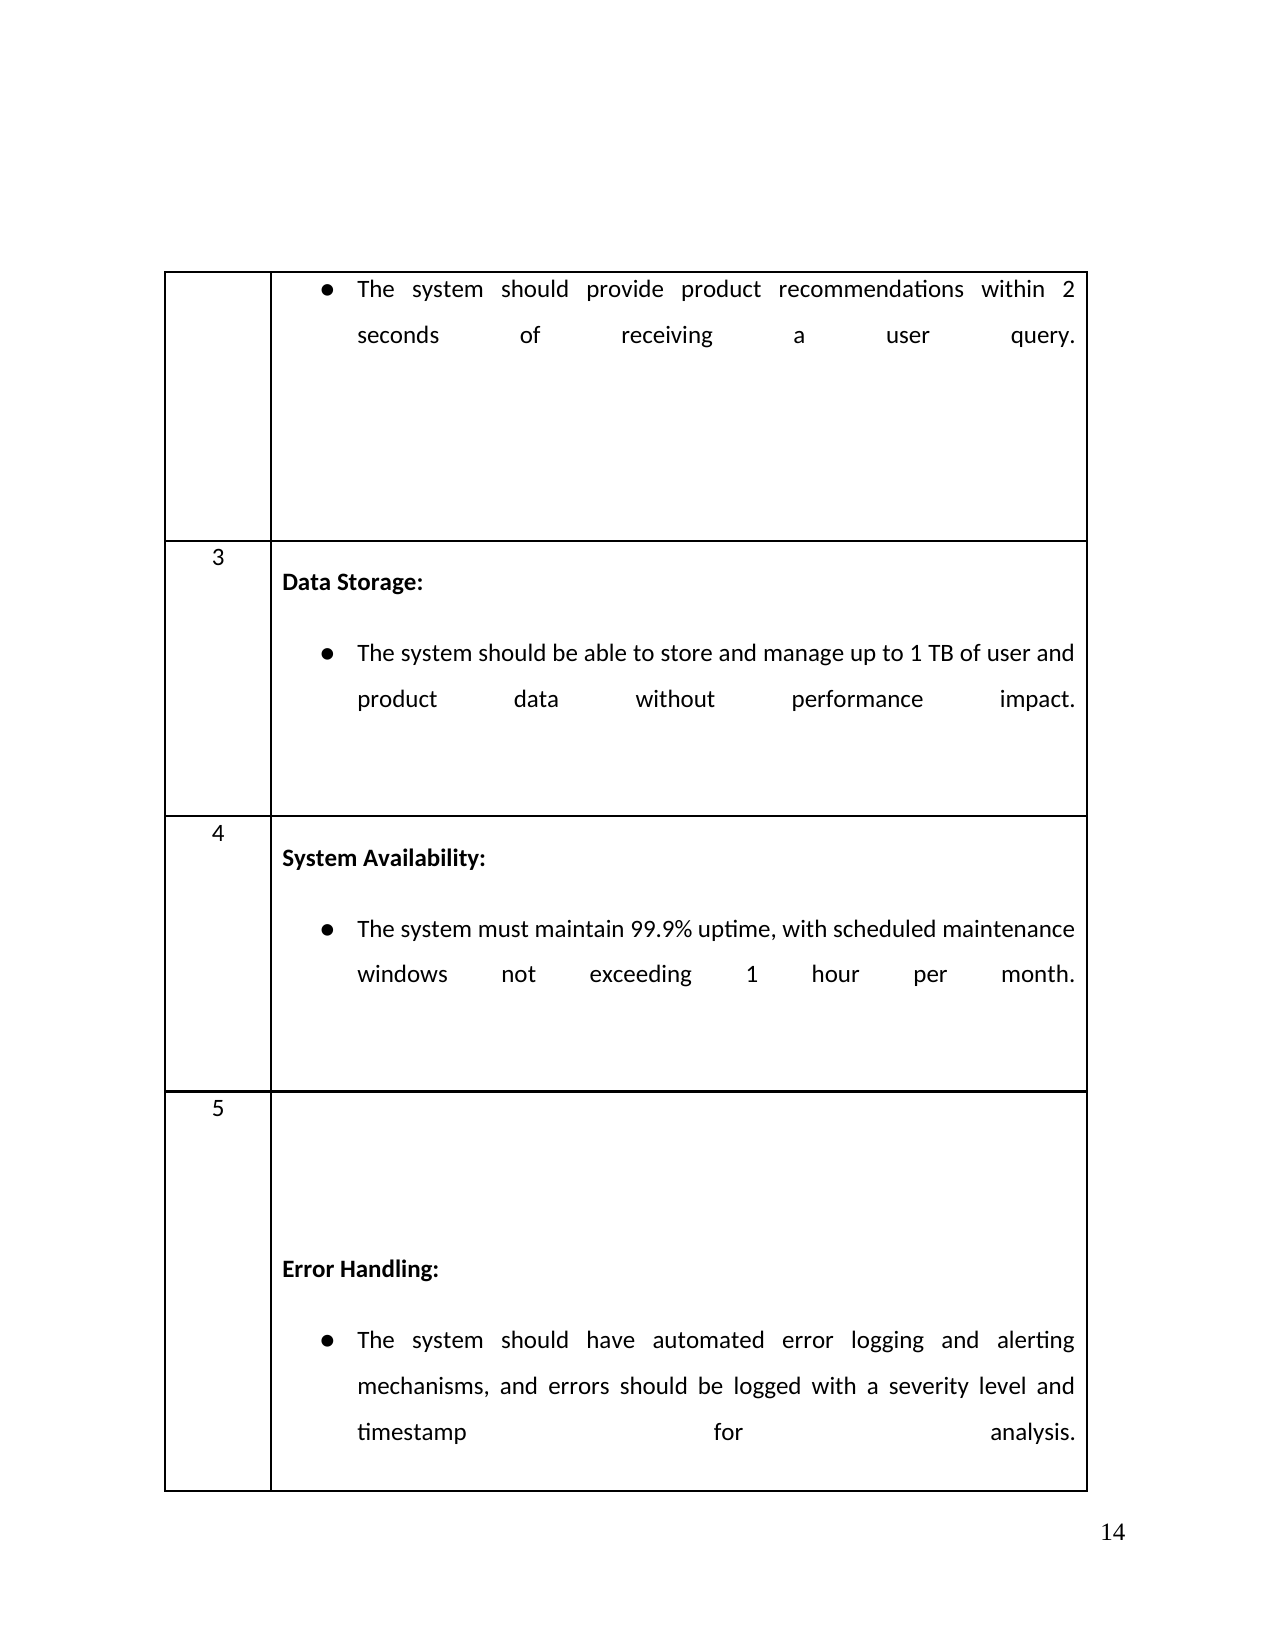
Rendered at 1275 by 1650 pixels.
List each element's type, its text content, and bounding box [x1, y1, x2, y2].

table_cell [272, 273, 1086, 539]
table_cell 3 [166, 542, 270, 815]
table_cell System Availability: The system must maintain 99.9% uptime, with scheduled maintenance windows not exceeding 1 hour per month. [272, 817, 1086, 1090]
table_cell 5 [166, 1093, 270, 1489]
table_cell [272, 1093, 1086, 1489]
table_cell Data Storage: The system should be able to store and manage up to 1 TB of user and product data without performance impact. [272, 542, 1086, 815]
table_cell 4 [166, 817, 270, 1090]
table_cell 2 [166, 273, 270, 539]
